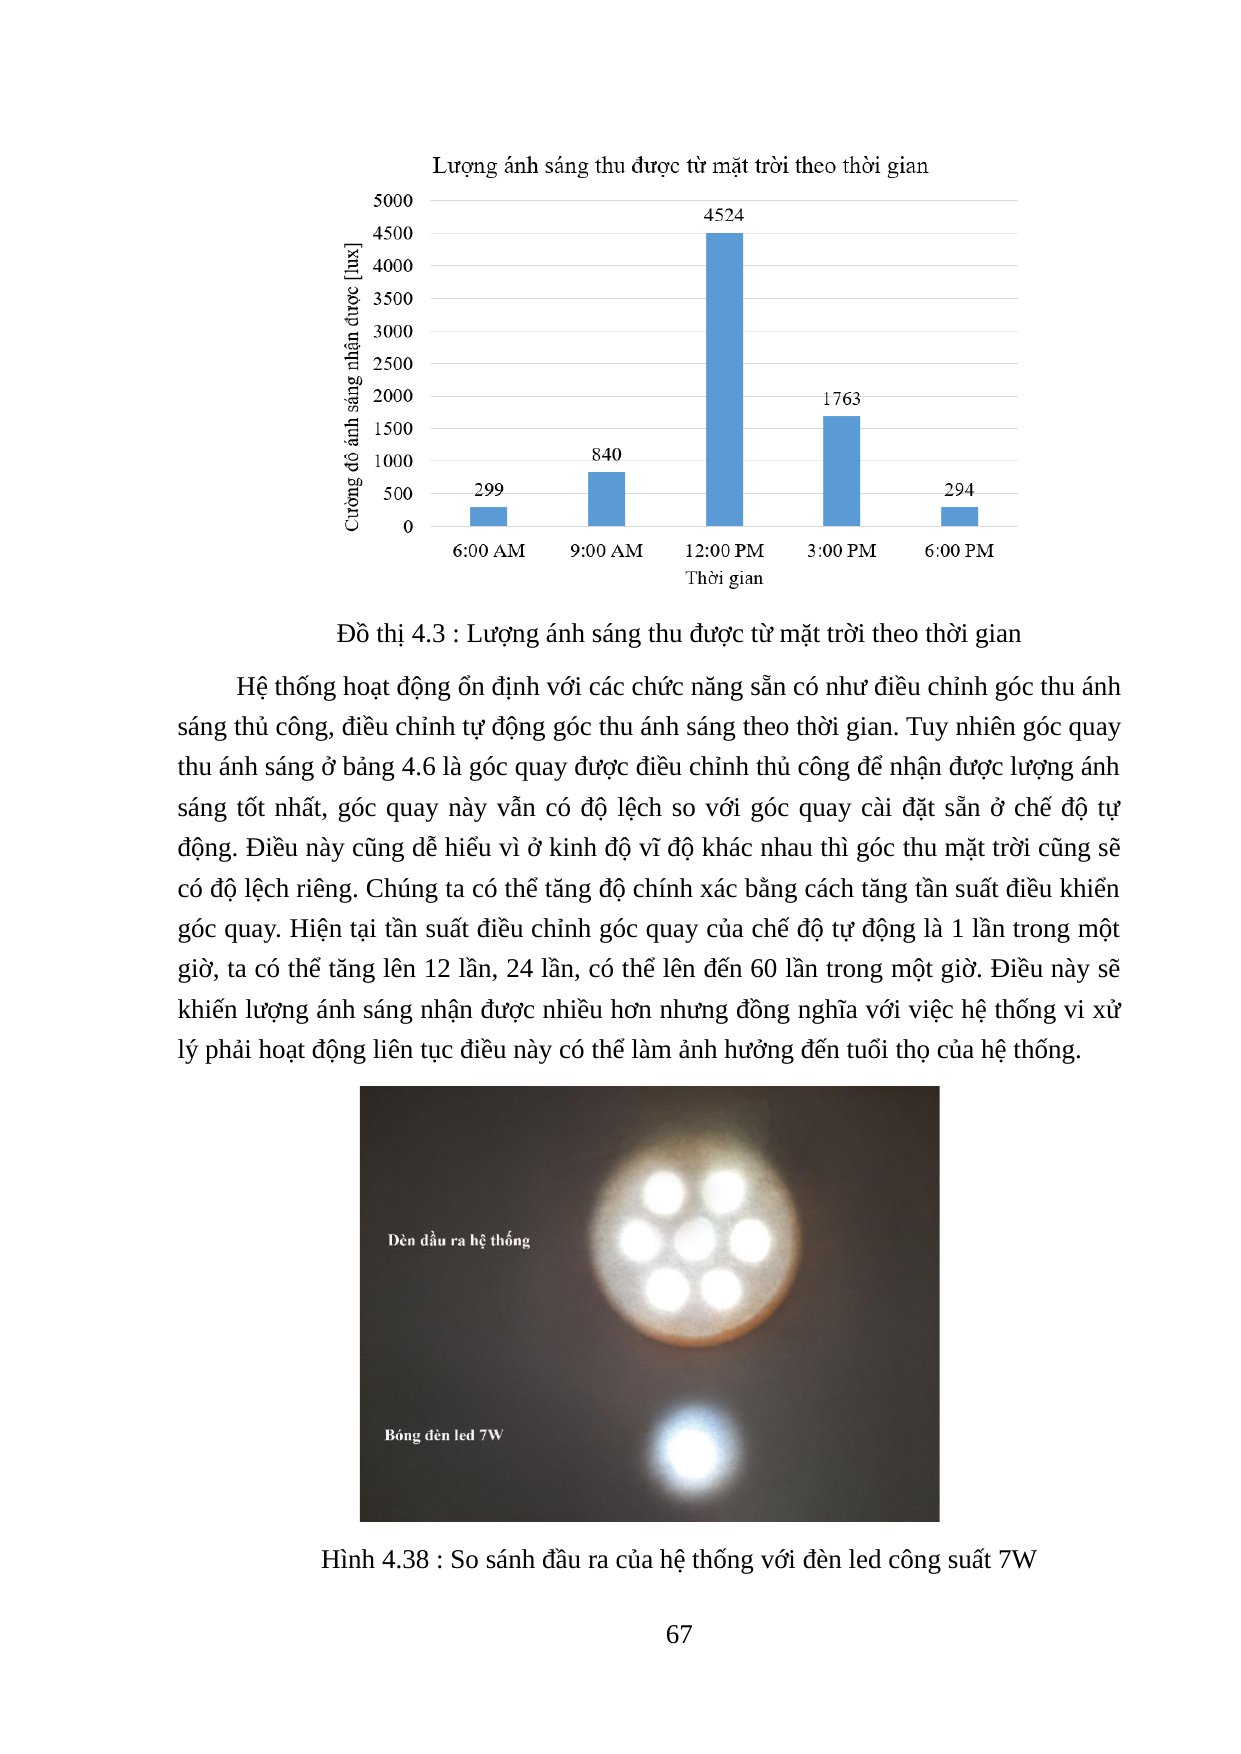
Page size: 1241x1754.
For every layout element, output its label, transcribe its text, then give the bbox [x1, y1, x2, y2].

picture [359, 1086, 940, 1522]
text Hệ thống hoạt động ổn định với các chức năng sẵn có như điều chỉnh góc thu ánh sáng thủ công, điều chỉnh tự động góc thu ánh sáng theo thời gian. Tuy nhiên góc quay thu ánh sáng ở bảng 4.6 là góc quay được điều chỉnh thủ công để nhận được lượng ánh sáng tốt nhất, góc quay này vẫn có độ lệch so với góc quay cài đặt sẵn ở chế độ tự động. Điều này cũng dễ hiểu vì ở kinh độ vĩ độ khác nhau thì góc thu mặt trời cũng sẽ có độ lệch riêng. Chúng ta có thể tăng độ chính xác bằng cách tăng tần suất điều khiển góc quay. Hiện tại tần suất điều chỉnh góc quay của chế độ tự động là 1 lần trong một giờ, ta có thể tăng lên 12 lần, 24 lần, có thể lên đến 60 lần trong một giờ. Điều này sẽ khiến lượng ánh sáng nhận được nhiều hơn nhưng đồng nghĩa với việc hệ thống vi xử lý phải hoạt động liên tục điều này có thể làm ảnh hưởng đến tuổi thọ của hệ thống. [177, 669, 1122, 1064]
text Đồ thị 4.3 : Lượng ánh sáng thu được từ mặt trời theo thời gian [177, 618, 1122, 649]
picture [335, 147, 1024, 596]
